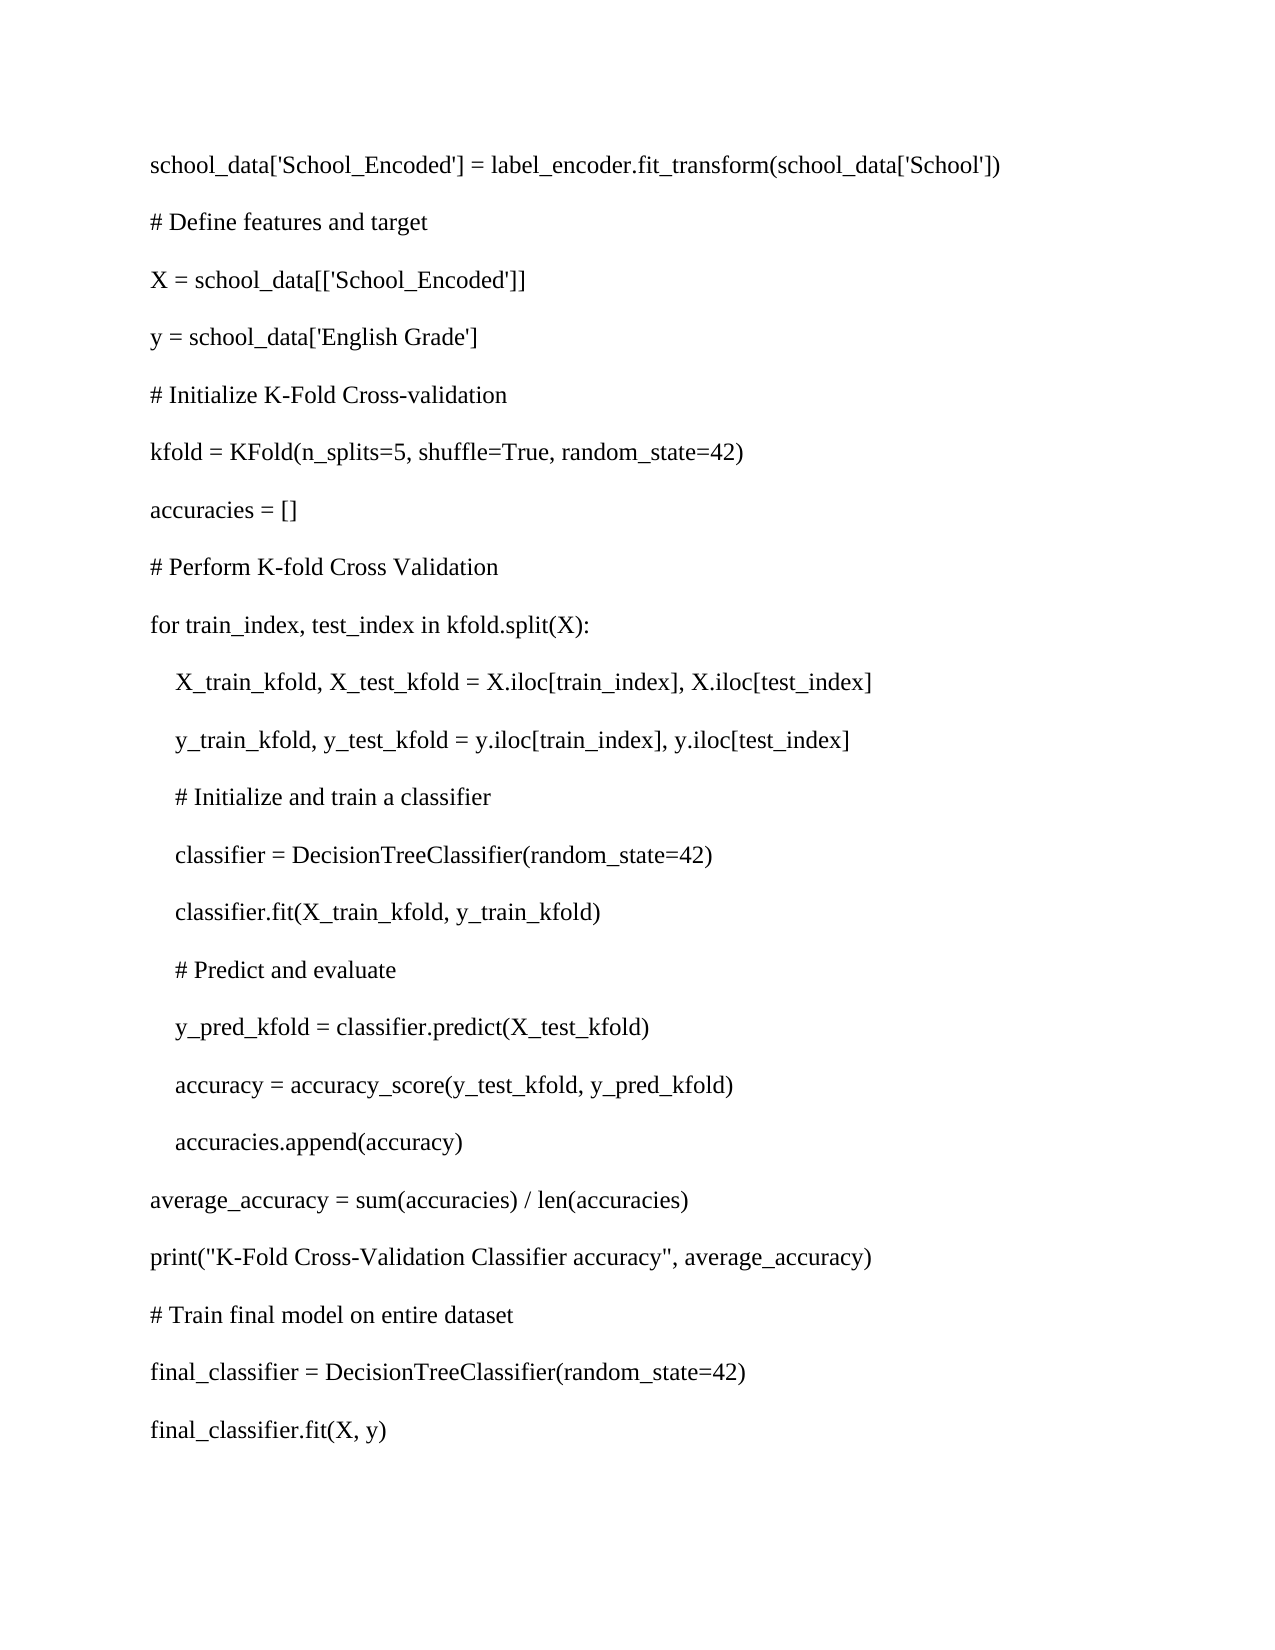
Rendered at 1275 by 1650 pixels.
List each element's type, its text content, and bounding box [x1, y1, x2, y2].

text kfold = KFold(n_splits=5, shuffle=True, random_state=42) [150, 437, 1125, 466]
text classifier.fit(X_train_kfold, y_train_kfold) [150, 897, 1125, 926]
text # Initialize and train a classifier [150, 782, 1125, 811]
text # Define features and target [150, 207, 1125, 236]
text final_classifier = DecisionTreeClassifier(random_state=42) [150, 1357, 1125, 1386]
text # Perform K-fold Cross Validation [150, 552, 1125, 581]
text y_train_kfold, y_test_kfold = y.iloc[train_index], y.iloc[test_index] [150, 725, 1125, 754]
text school_data['School_Encoded'] = label_encoder.fit_transform(school_data['School']) [150, 150, 1125, 179]
text print("K-Fold Cross-Validation Classifier accuracy", average_accuracy) [150, 1242, 1125, 1271]
text # Train final model on entire dataset [150, 1300, 1125, 1329]
text X = school_data[['School_Encoded']] [150, 265, 1125, 294]
text classifier = DecisionTreeClassifier(random_state=42) [150, 840, 1125, 869]
text accuracies = [] [150, 495, 1125, 524]
text # Initialize K-Fold Cross-validation [150, 380, 1125, 409]
text accuracies.append(accuracy) [150, 1127, 1125, 1156]
text accuracy = accuracy_score(y_test_kfold, y_pred_kfold) [150, 1070, 1125, 1099]
text final_classifier.fit(X, y) [150, 1415, 1125, 1444]
text y = school_data['English Grade'] [150, 322, 1125, 351]
text for train_index, test_index in kfold.split(X): [150, 610, 1125, 639]
text average_accuracy = sum(accuracies) / len(accuracies) [150, 1185, 1125, 1214]
text y_pred_kfold = classifier.predict(X_test_kfold) [150, 1012, 1125, 1041]
text # Predict and evaluate [150, 955, 1125, 984]
text X_train_kfold, X_test_kfold = X.iloc[train_index], X.iloc[test_index] [150, 667, 1125, 696]
